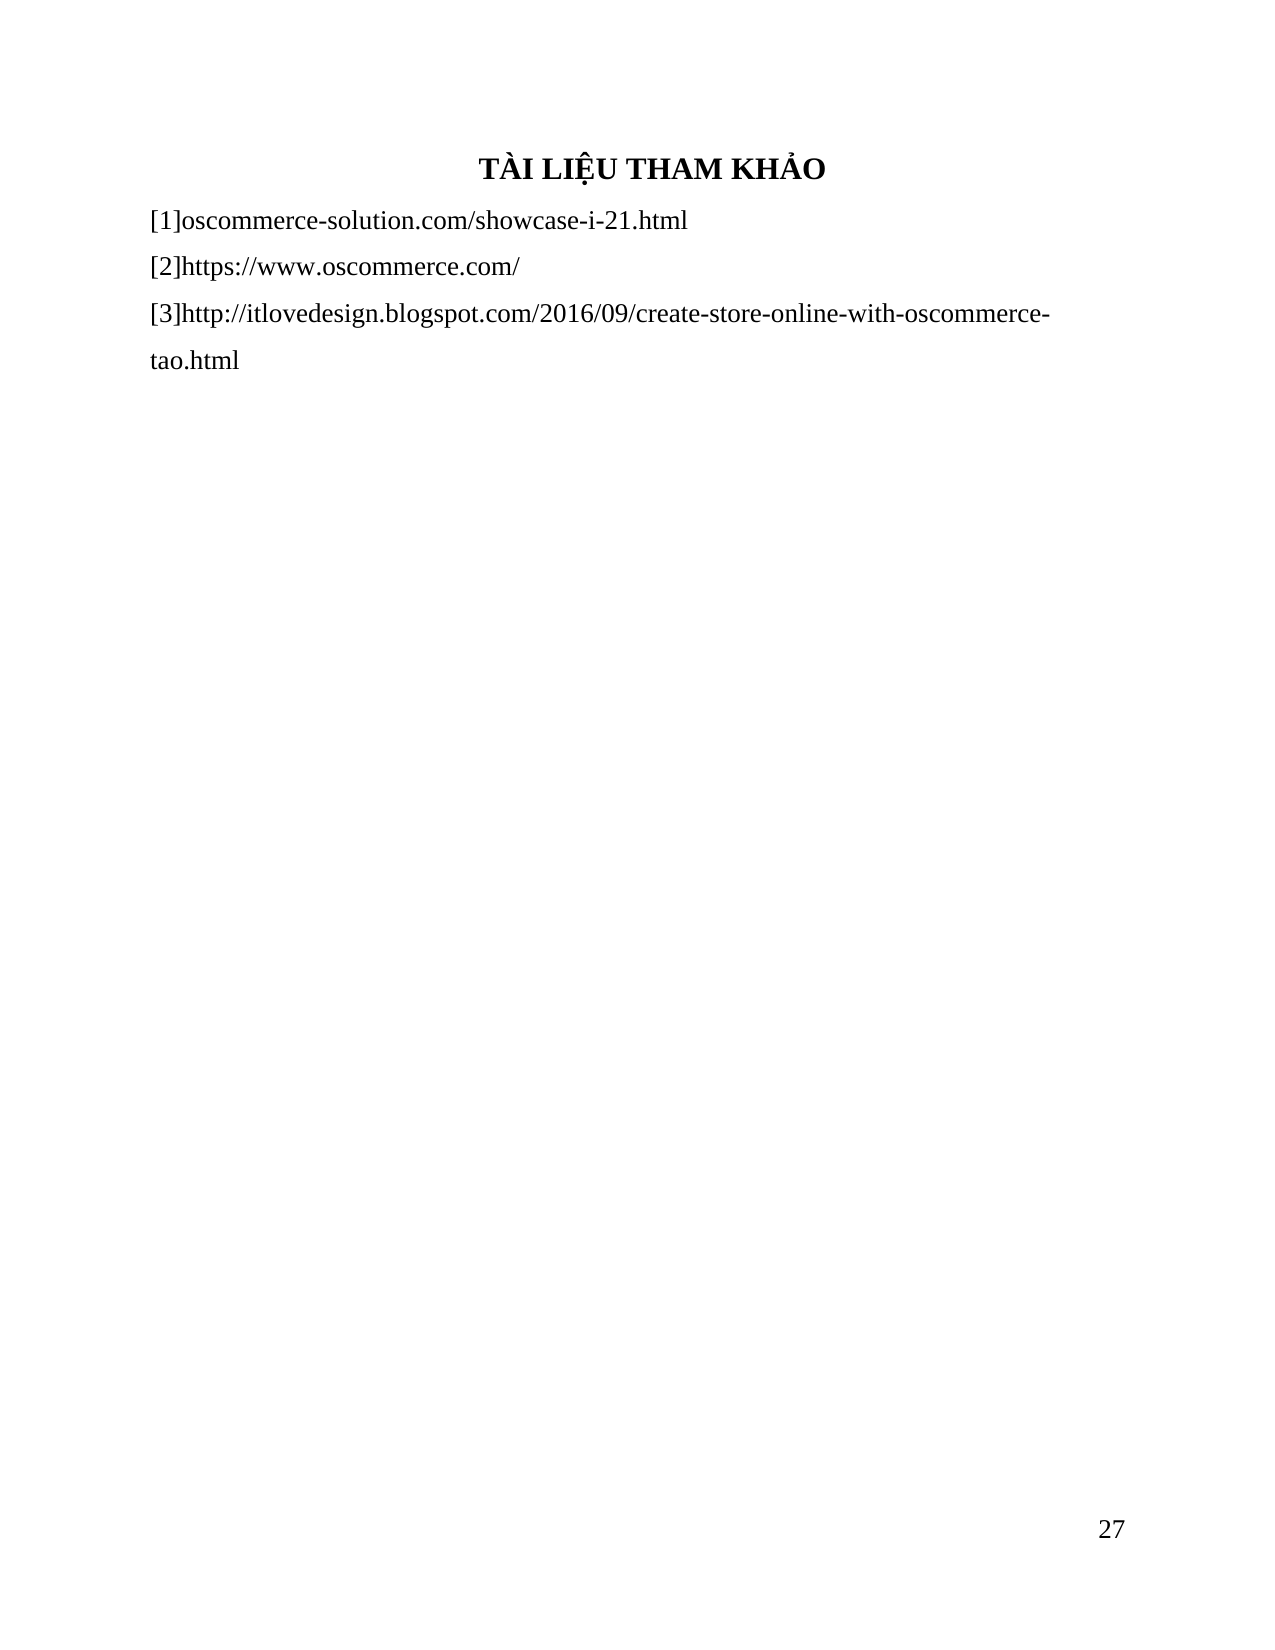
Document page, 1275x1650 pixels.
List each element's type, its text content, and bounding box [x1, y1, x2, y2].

text [1]oscommerce-solution.com/showcase-i-21.html [150, 204, 1125, 235]
subtitle TÀI LIỆU THAM KHẢO [150, 150, 1125, 186]
text [3]http://itlovedesign.blogspot.com/2016/09/create-store-online-with-oscommerce-tao.html [150, 297, 1125, 375]
text [2]https://www.oscommerce.com/ [150, 251, 1125, 282]
